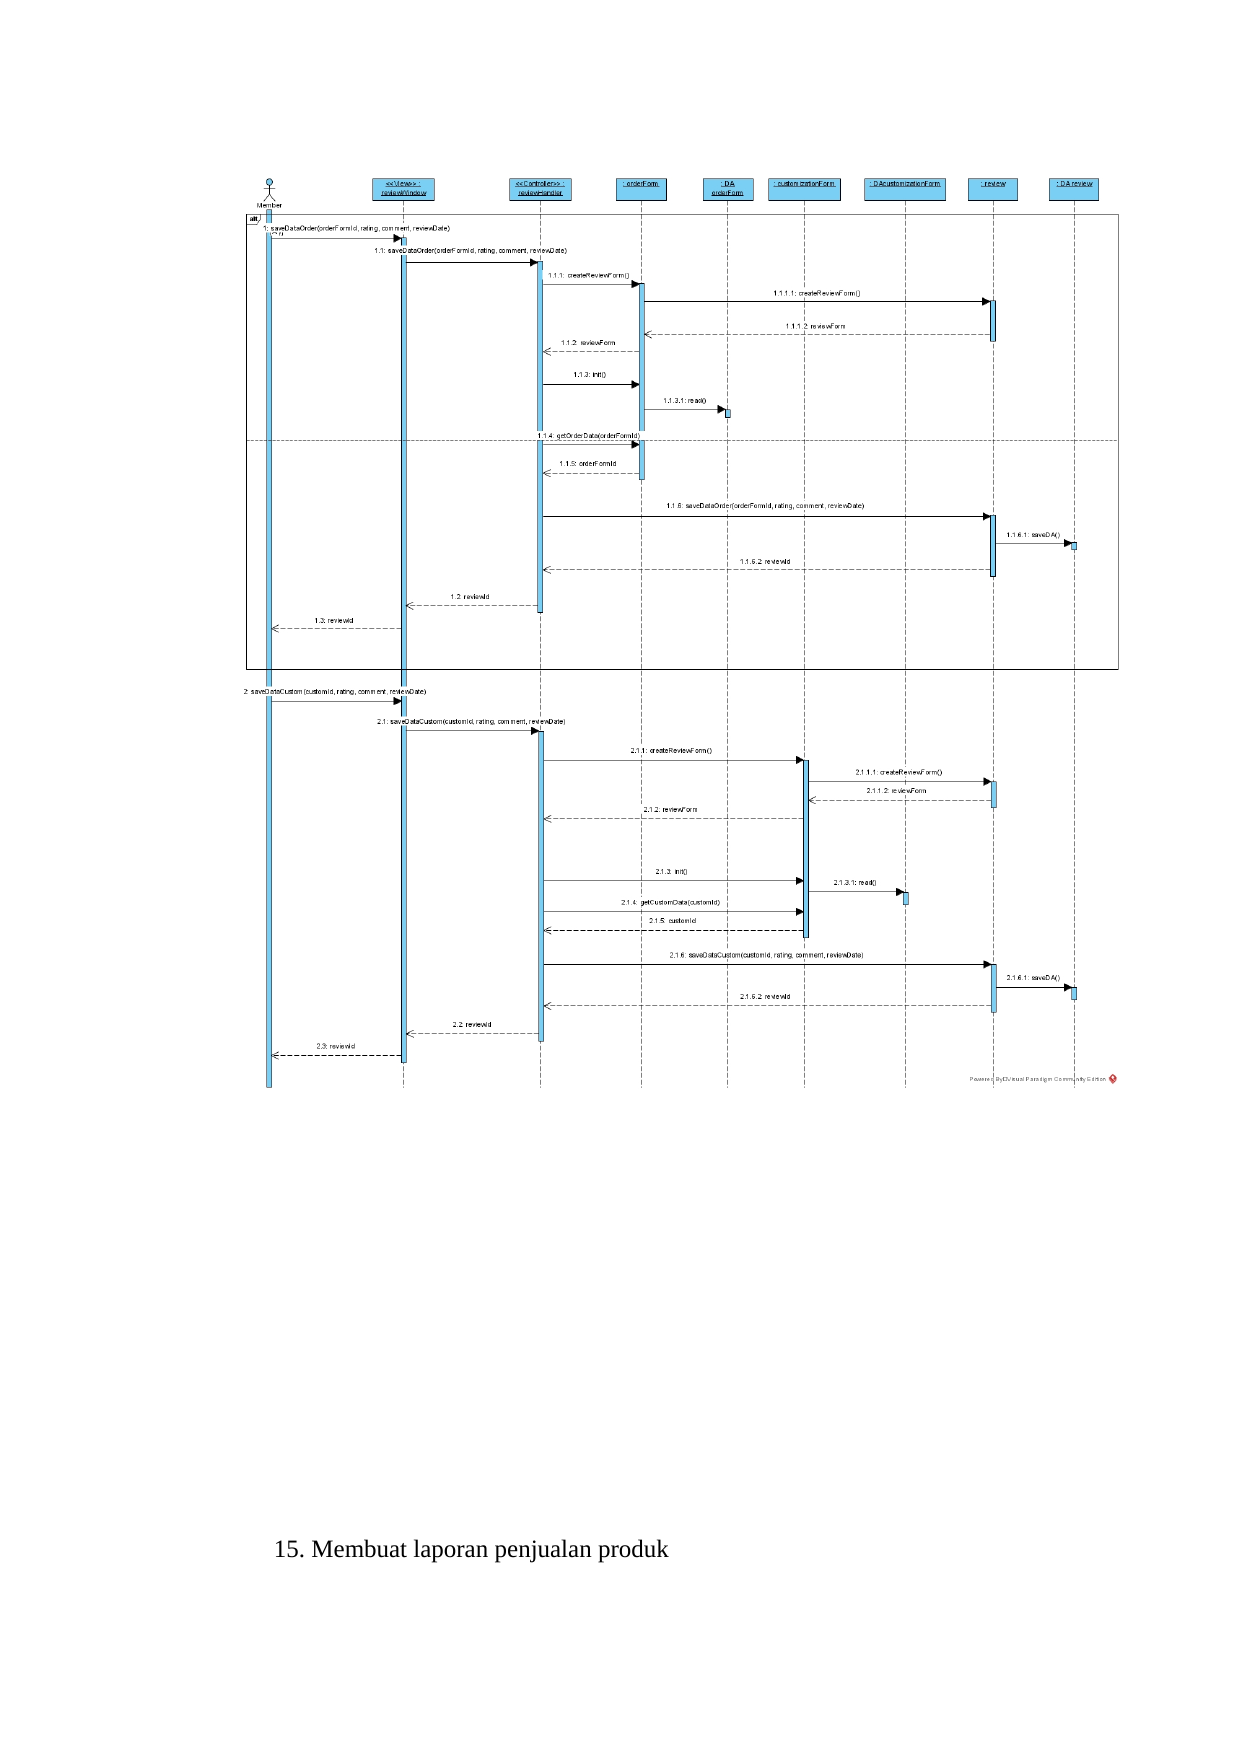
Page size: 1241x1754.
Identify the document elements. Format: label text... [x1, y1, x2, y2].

list Membuat laporan penjualan produk [274, 1534, 1063, 1562]
picture [236, 177, 1120, 1089]
